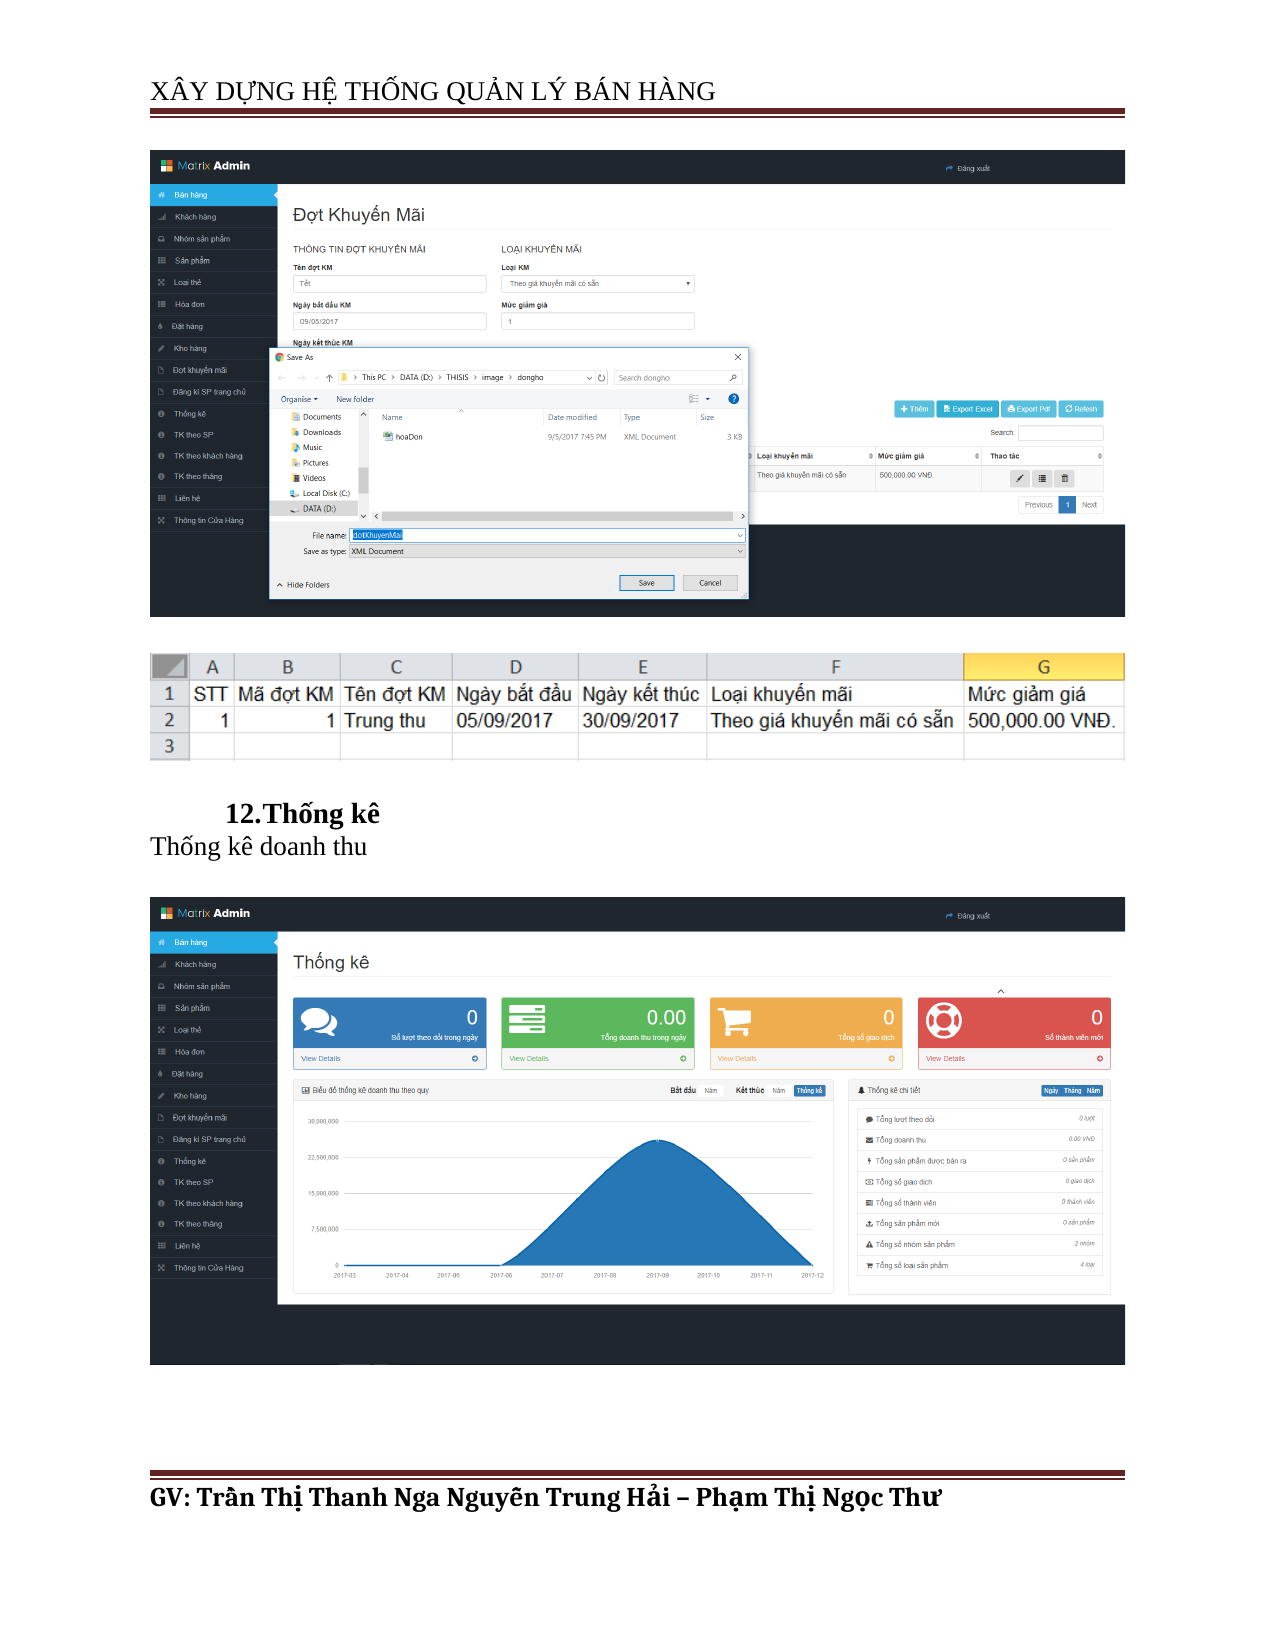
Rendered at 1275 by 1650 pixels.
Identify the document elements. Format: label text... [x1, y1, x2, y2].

picture [150, 150, 1125, 617]
subtitle Thống kê [225, 797, 1125, 830]
picture [150, 897, 1125, 1365]
picture [150, 653, 1125, 761]
text Thống kê doanh thu [150, 830, 1125, 861]
